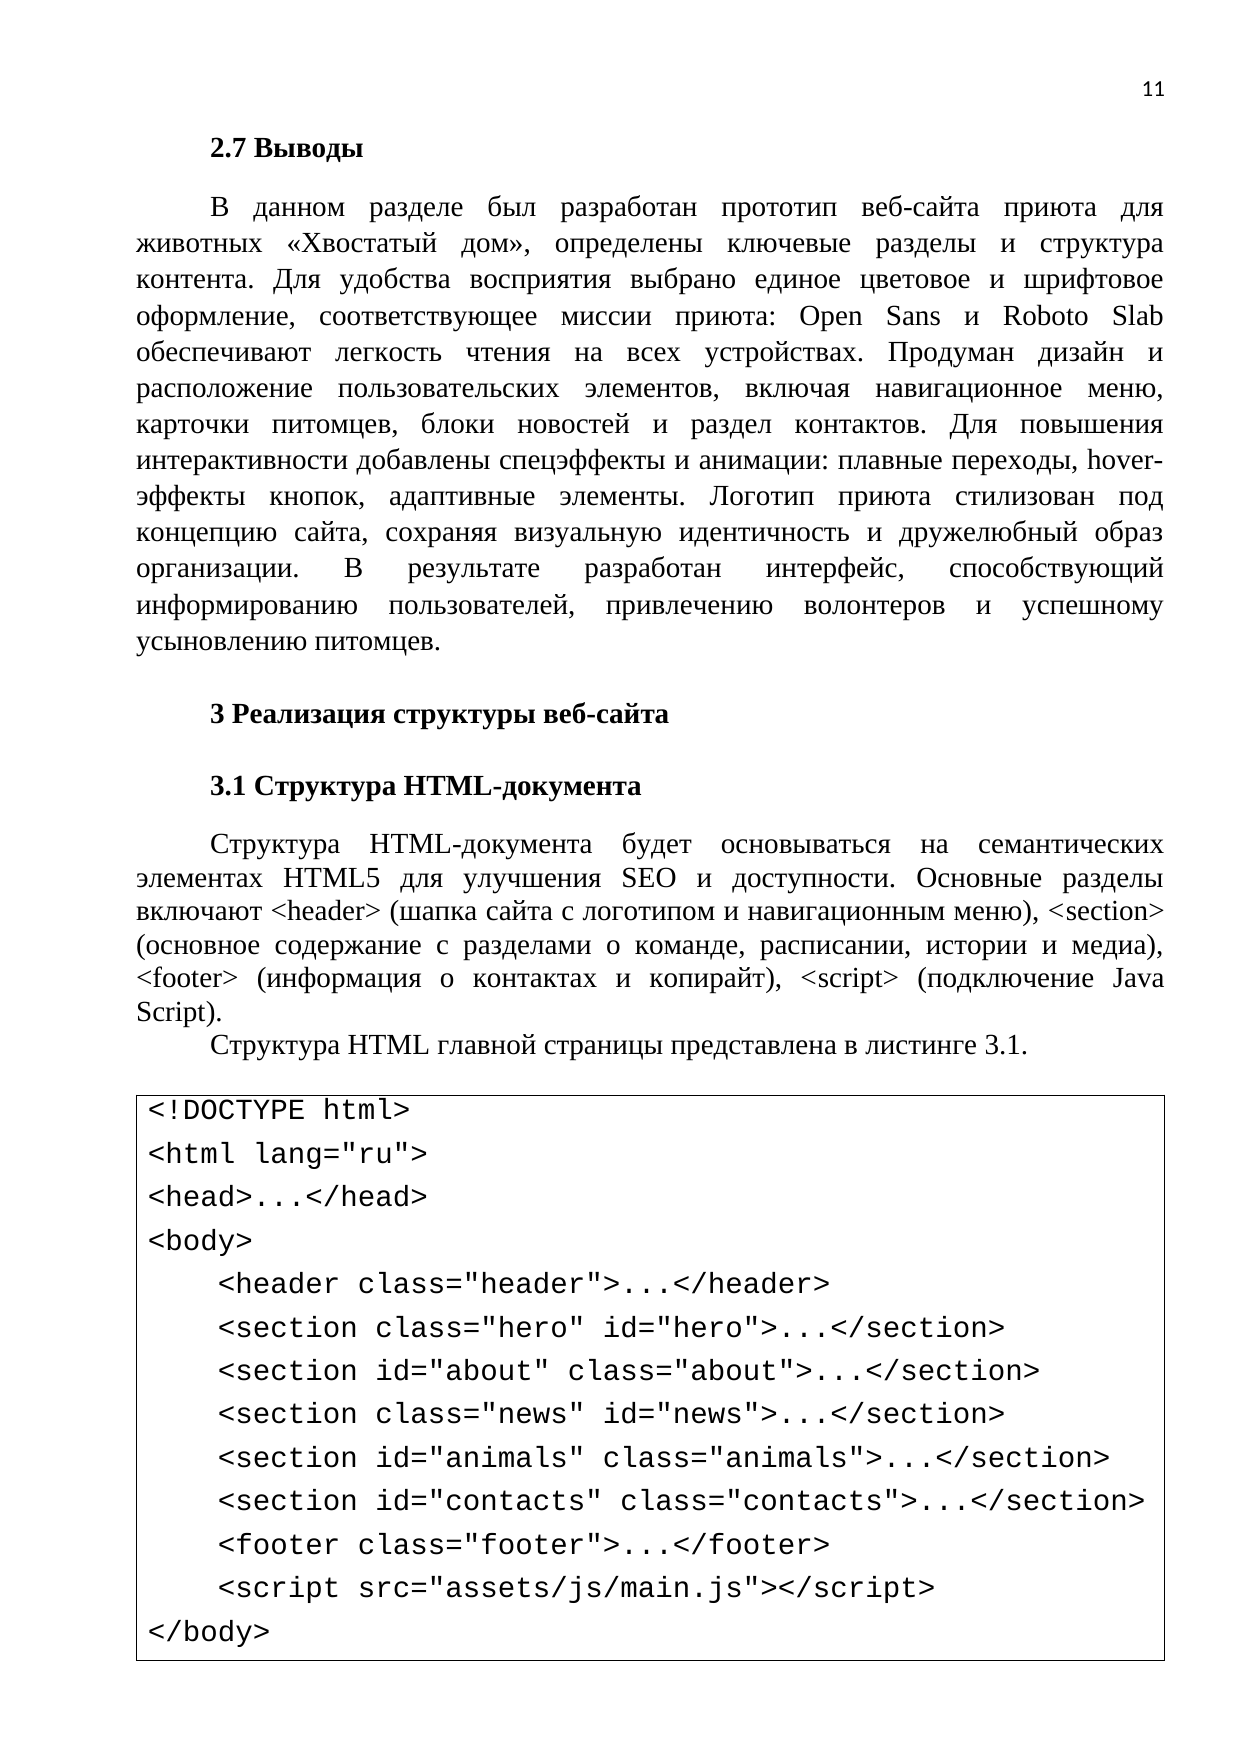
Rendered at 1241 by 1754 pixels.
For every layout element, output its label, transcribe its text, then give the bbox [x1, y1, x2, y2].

text Структура HTML главной страницы представлена в листинге 3.1. [136, 1027, 1164, 1061]
text 3 Реализация структуры веб-сайта [136, 697, 1164, 730]
text В данном разделе был разработан прототип веб-сайта приюта для животных «Хвостатый дом», определены ключевые разделы и структура контента. Для удобства восприятия выбрано единое цветовое и шрифтовое оформление, соответствующее миссии приюта: Open Sans и Roboto Slab обеспечивают легкость чтения на всех устройствах. Продуман дизайн и расположение пользовательских элементов, включая навигационное меню, карточки питомцев, блоки новостей и раздел контактов. Для повышения интерактивности добавлены спецэффекты и анимации: плавные переходы, hover-эффекты кнопок, адаптивные элементы. Логотип приюта стилизован под концепцию сайта, сохраняя визуальную идентичность и дружелюбный образ организации. В результате разработан интерфейс, способствующий информированию пользователей, привлечению волонтеров и успешному усыновлению питомцев. [136, 189, 1164, 656]
text Структура HTML-документа будет основываться на семантических элементах HTML5 для улучшения SEO и доступности. Основные разделы включают <header> (шапка сайта с логотипом и навигационным меню), <section> (основное содержание с разделами о команде, расписании, истории и медиа), <footer> (информация о контактах и копирайт), <script> (подключение Java Script). [136, 826, 1164, 1027]
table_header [137, 1096, 1164, 1660]
text 2.7 Выводы [136, 131, 1164, 164]
text 3.1 Структура HTML-документа [136, 768, 1164, 801]
